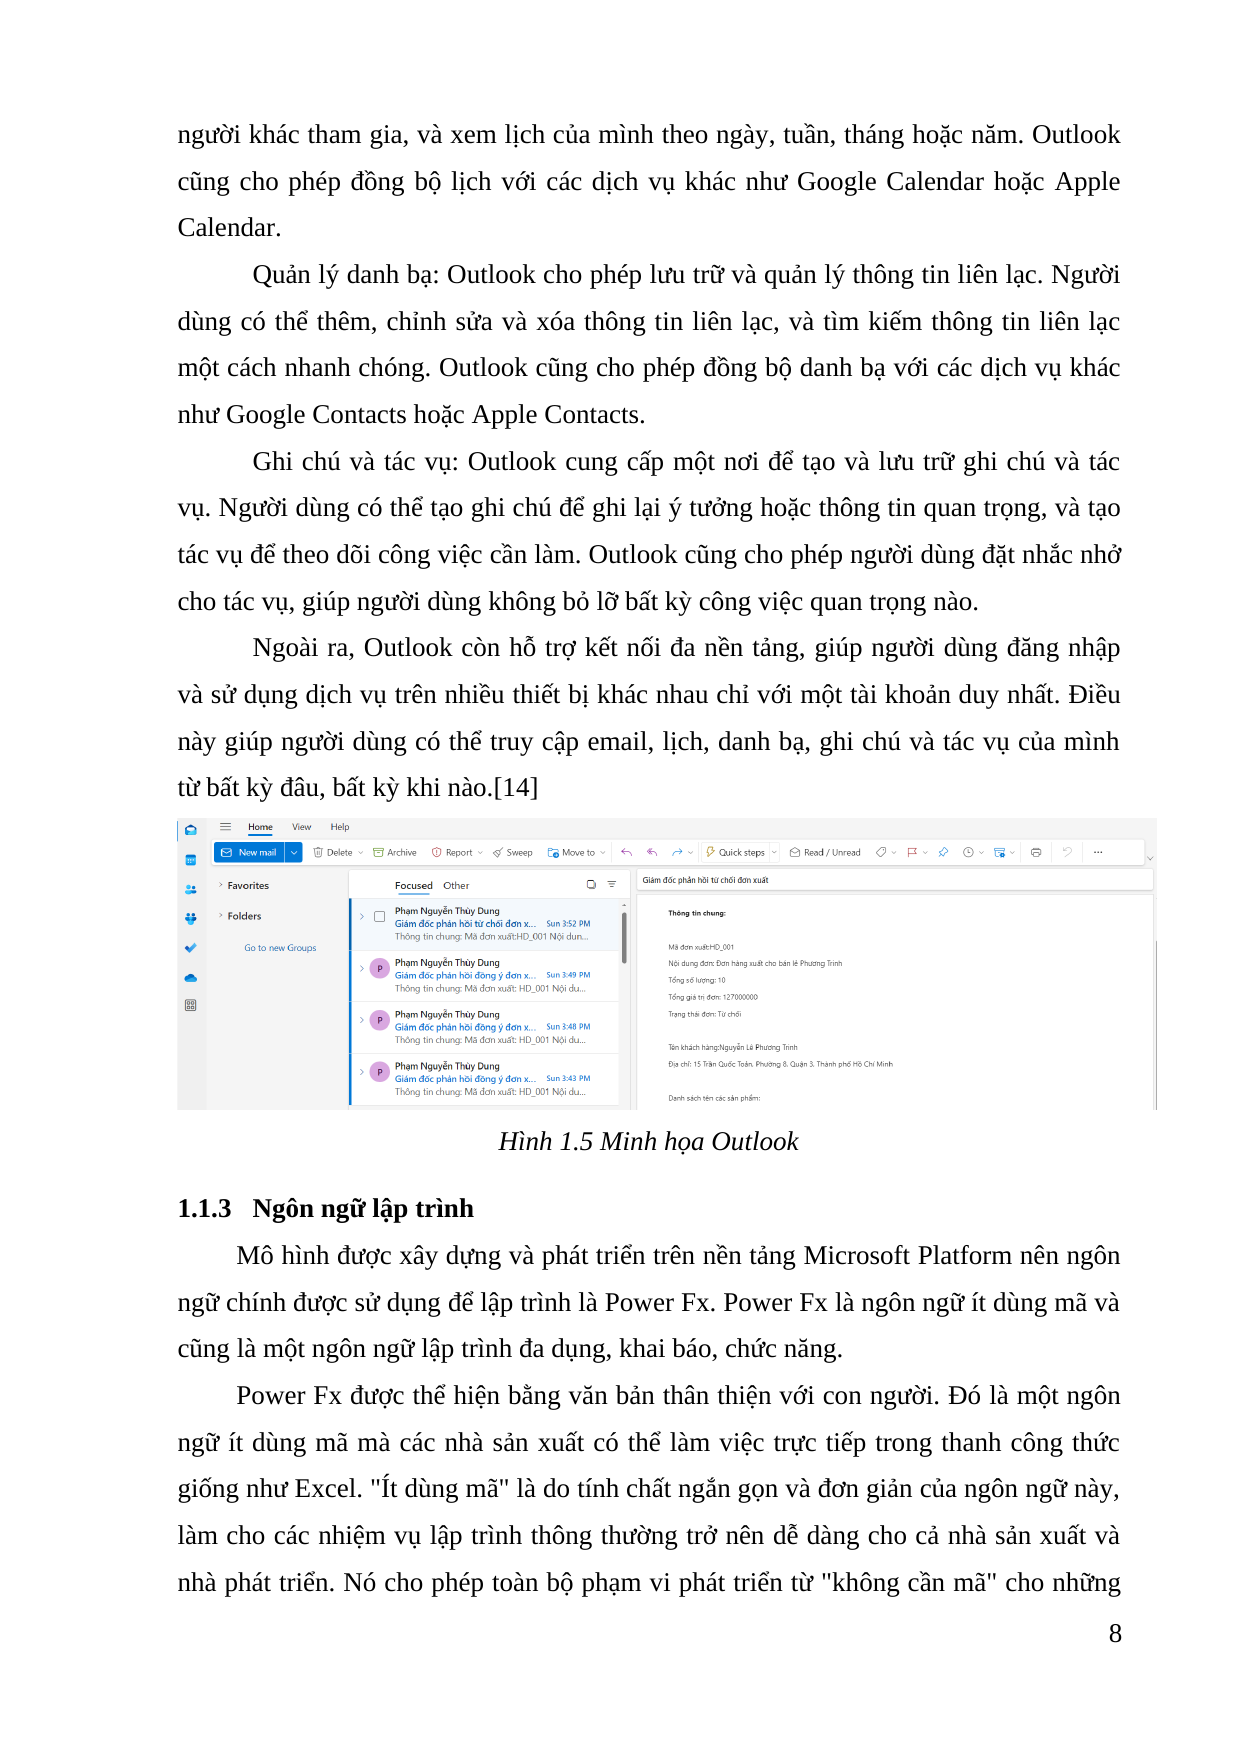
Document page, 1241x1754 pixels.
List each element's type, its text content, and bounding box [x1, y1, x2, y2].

text Ghi chú và tác vụ: Outlook cung cấp một nơi để tạo và lưu trữ ghi chú và tác vụ. Người dùng có thể tạo ghi chú để ghi lại ý tưởng hoặc thông tin quan trọng, và tạo tác vụ để theo dõi công việc cần làm. Outlook cũng cho phép người dùng đặt nhắc nhở cho tác vụ, giúp người dùng không bỏ lỡ bất kỳ công việc quan trọng nào. [177, 445, 1122, 616]
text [177, 118, 1122, 243]
subtitle Ngôn ngữ lập trình [177, 1193, 1122, 1224]
picture [177, 818, 1157, 1110]
text Mô hình được xây dựng và phát triển trên nền tảng Microsoft Platform nên ngôn ngữ chính được sử dụng để lập trình là Power Fx. Power Fx là ngôn ngữ ít dùng mã và cũng là một ngôn ngữ lập trình đa dụng, khai báo, chức năng. [177, 1239, 1122, 1364]
text Ngoài ra, Outlook còn hỗ trợ kết nối đa nền tảng, giúp người dùng đăng nhập và sử dụng dịch vụ trên nhiều thiết bị khác nhau chỉ với một tài khoản duy nhất. Điều này giúp người dùng có thể truy cập email, lịch, danh bạ, ghi chú và tác vụ của mình từ bất kỳ đâu, bất kỳ khi nào.[14] [177, 631, 1122, 803]
text Quản lý danh bạ: Outlook cho phép lưu trữ và quản lý thông tin liên lạc. Người dùng có thể thêm, chỉnh sửa và xóa thông tin liên lạc, và tìm kiếm thông tin liên lạc một cách nhanh chóng. Outlook cũng cho phép đồng bộ danh bạ với các dịch vụ khác như Google Contacts hoặc Apple Contacts. [177, 258, 1122, 429]
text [177, 1379, 1122, 1597]
